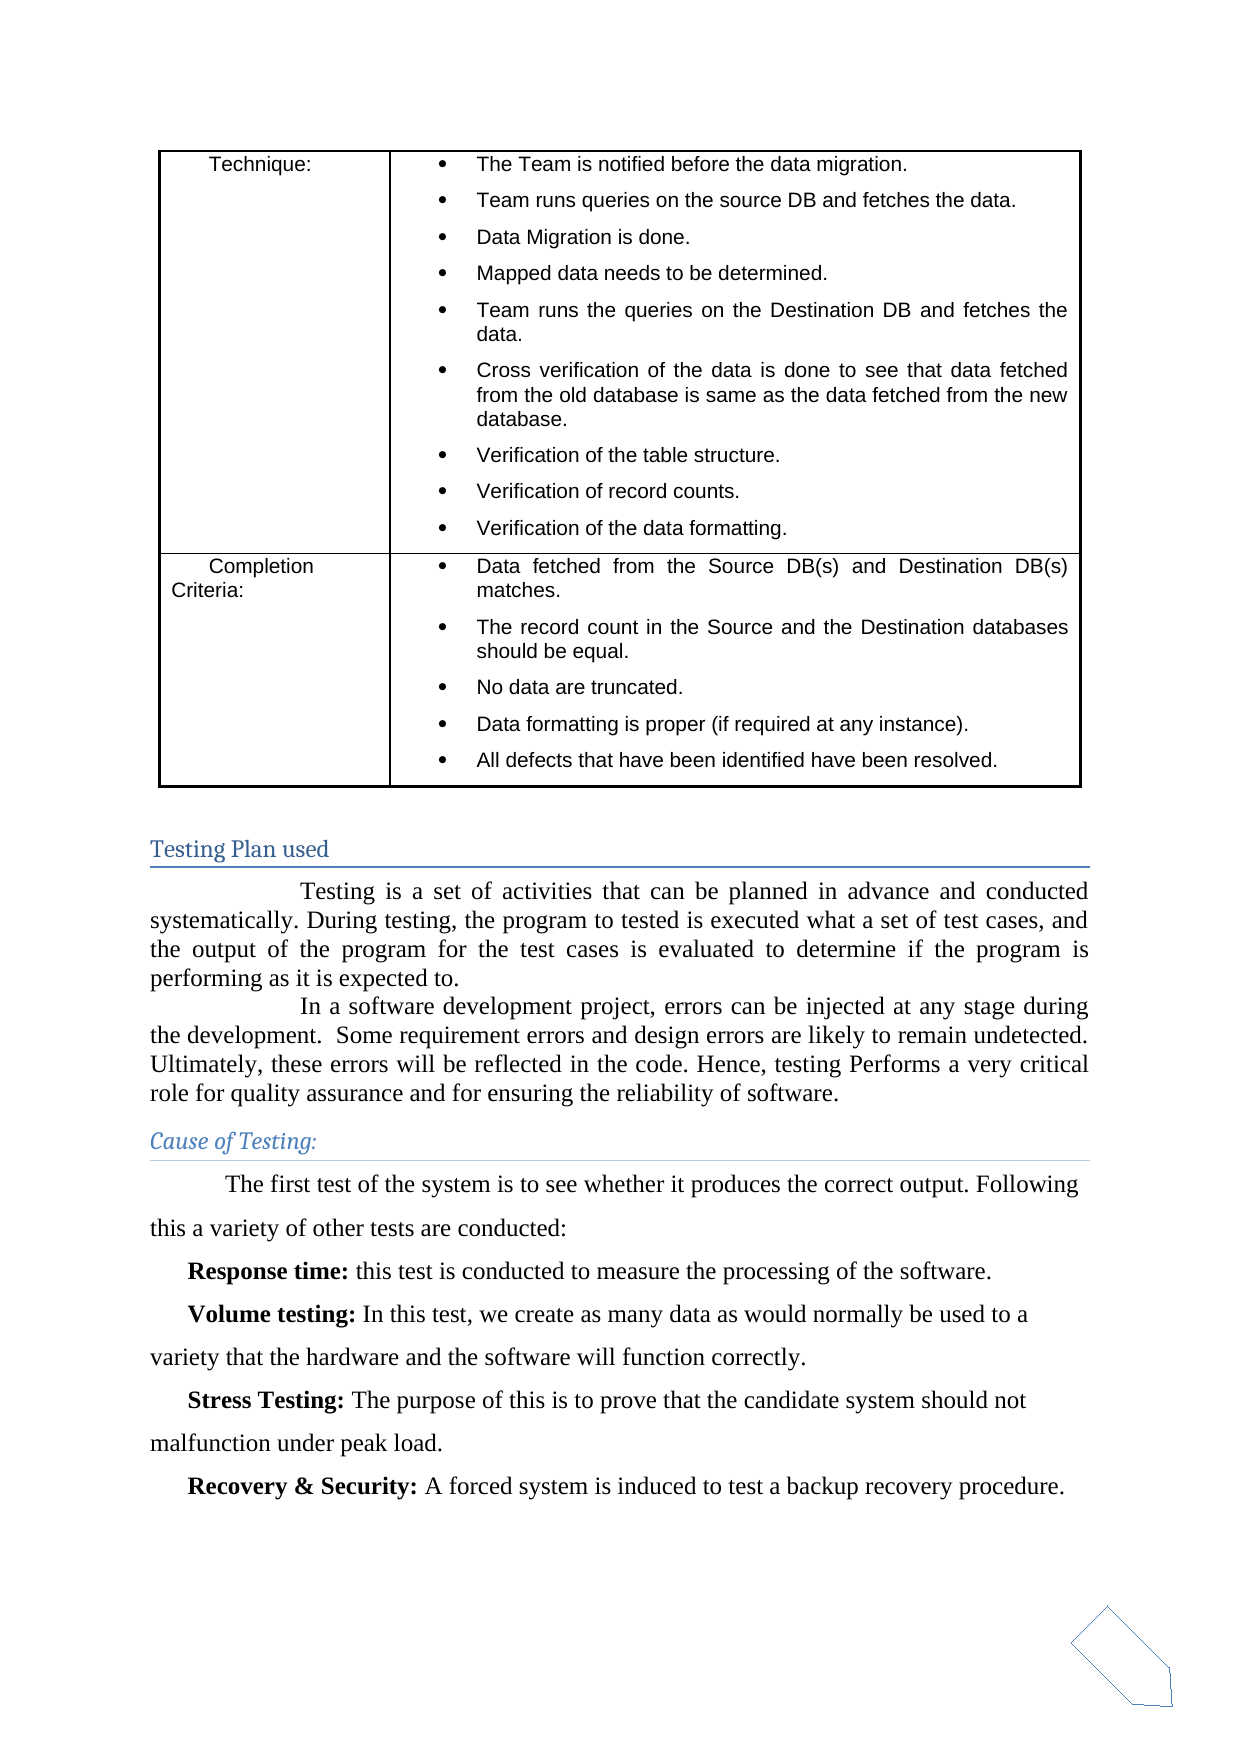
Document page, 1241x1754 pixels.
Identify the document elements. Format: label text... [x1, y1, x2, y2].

text In a software development project, errors can be injected at any stage during the development. Some requirement errors and design errors are likely to remain undetected. Ultimately, these errors will be reflected in the code. Hence, testing Performs a very critical role for quality assurance and for ensuring the reliability of software. [150, 991, 1090, 1106]
table_cell The Team is notified before the data migration. Team runs queries on the source DB and fetches the data. Data Migration is done. Mapped data needs to be determined. Team runs the queries on the Destination DB and fetches the data. Cross verification of the data is done to see that data fetched from the old database is same as the data fetched from the new database. Verification of the table structure. Verification of record counts. Verification of the data formatting. [391, 152, 1079, 552]
text Volume testing: In this test, we create as many data as would normally be used to a variety that the hardware and the software will function correctly. [150, 1299, 1090, 1371]
subtitle Testing Plan used [150, 835, 1090, 866]
text Testing is a set of activities that can be planned in advance and conducted systematically. During testing, the program to tested is executed what a set of test cases, and the output of the program for the test cases is evaluated to determine if the program is performing as it is expected to. [150, 876, 1090, 991]
text The first test of the system is to see whether it produces the correct output. Following this a variety of other tests are conducted: [150, 1169, 1090, 1241]
text Response time: this test is conducted to measure the processing of the software. [150, 1256, 1090, 1284]
text Recovery & Security: A forced system is induced to test a backup recovery procedure. [150, 1471, 1090, 1500]
table_cell Technique: [161, 152, 389, 552]
text Stress Testing: The purpose of this is to prove that the candidate system should not malfunction under peak load. [150, 1385, 1090, 1457]
table_cell Completion Criteria: [161, 554, 389, 785]
table_cell Data fetched from the Source DB(s) and Destination DB(s) matches. The record count in the Source and the Destination databases should be equal. No data are truncated. Data formatting is proper (if required at any instance). All defects that have been identified have been resolved. [391, 554, 1079, 785]
subtitle Cause of Testing: [150, 1127, 1090, 1160]
